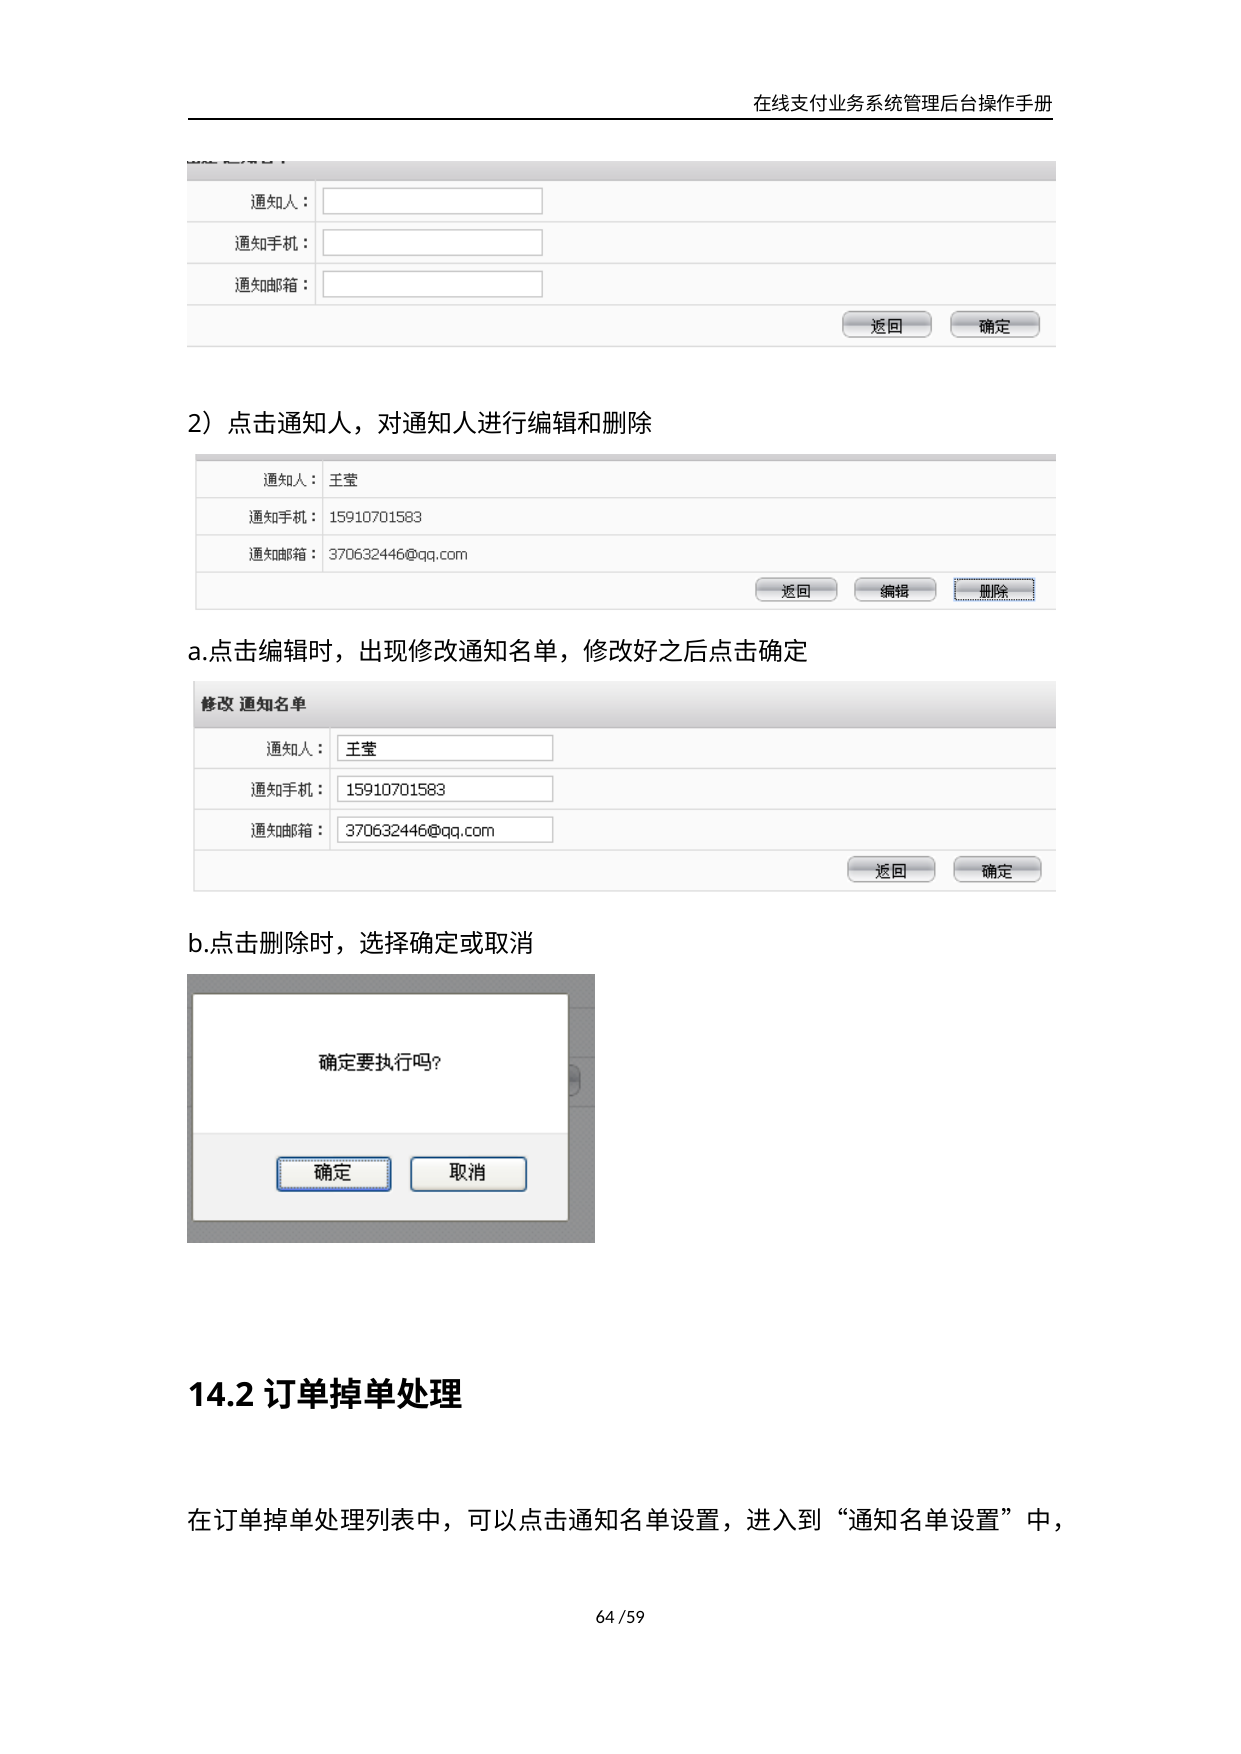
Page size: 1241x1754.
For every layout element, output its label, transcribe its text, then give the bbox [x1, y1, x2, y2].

picture [187, 974, 595, 1243]
picture [187, 681, 1056, 897]
text a.点击编辑时，出现修改通知名单，修改好之后点击确定 [187, 617, 1053, 681]
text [187, 1486, 1053, 1551]
text b.点击删除时，选择确定或取消 [187, 909, 1053, 974]
picture [187, 161, 1056, 366]
picture [187, 454, 1056, 616]
subtitle 14.2 订单掉单处理 [187, 1359, 1053, 1424]
text 2）点击通知人，对通知人进行编辑和删除 [187, 389, 1053, 454]
